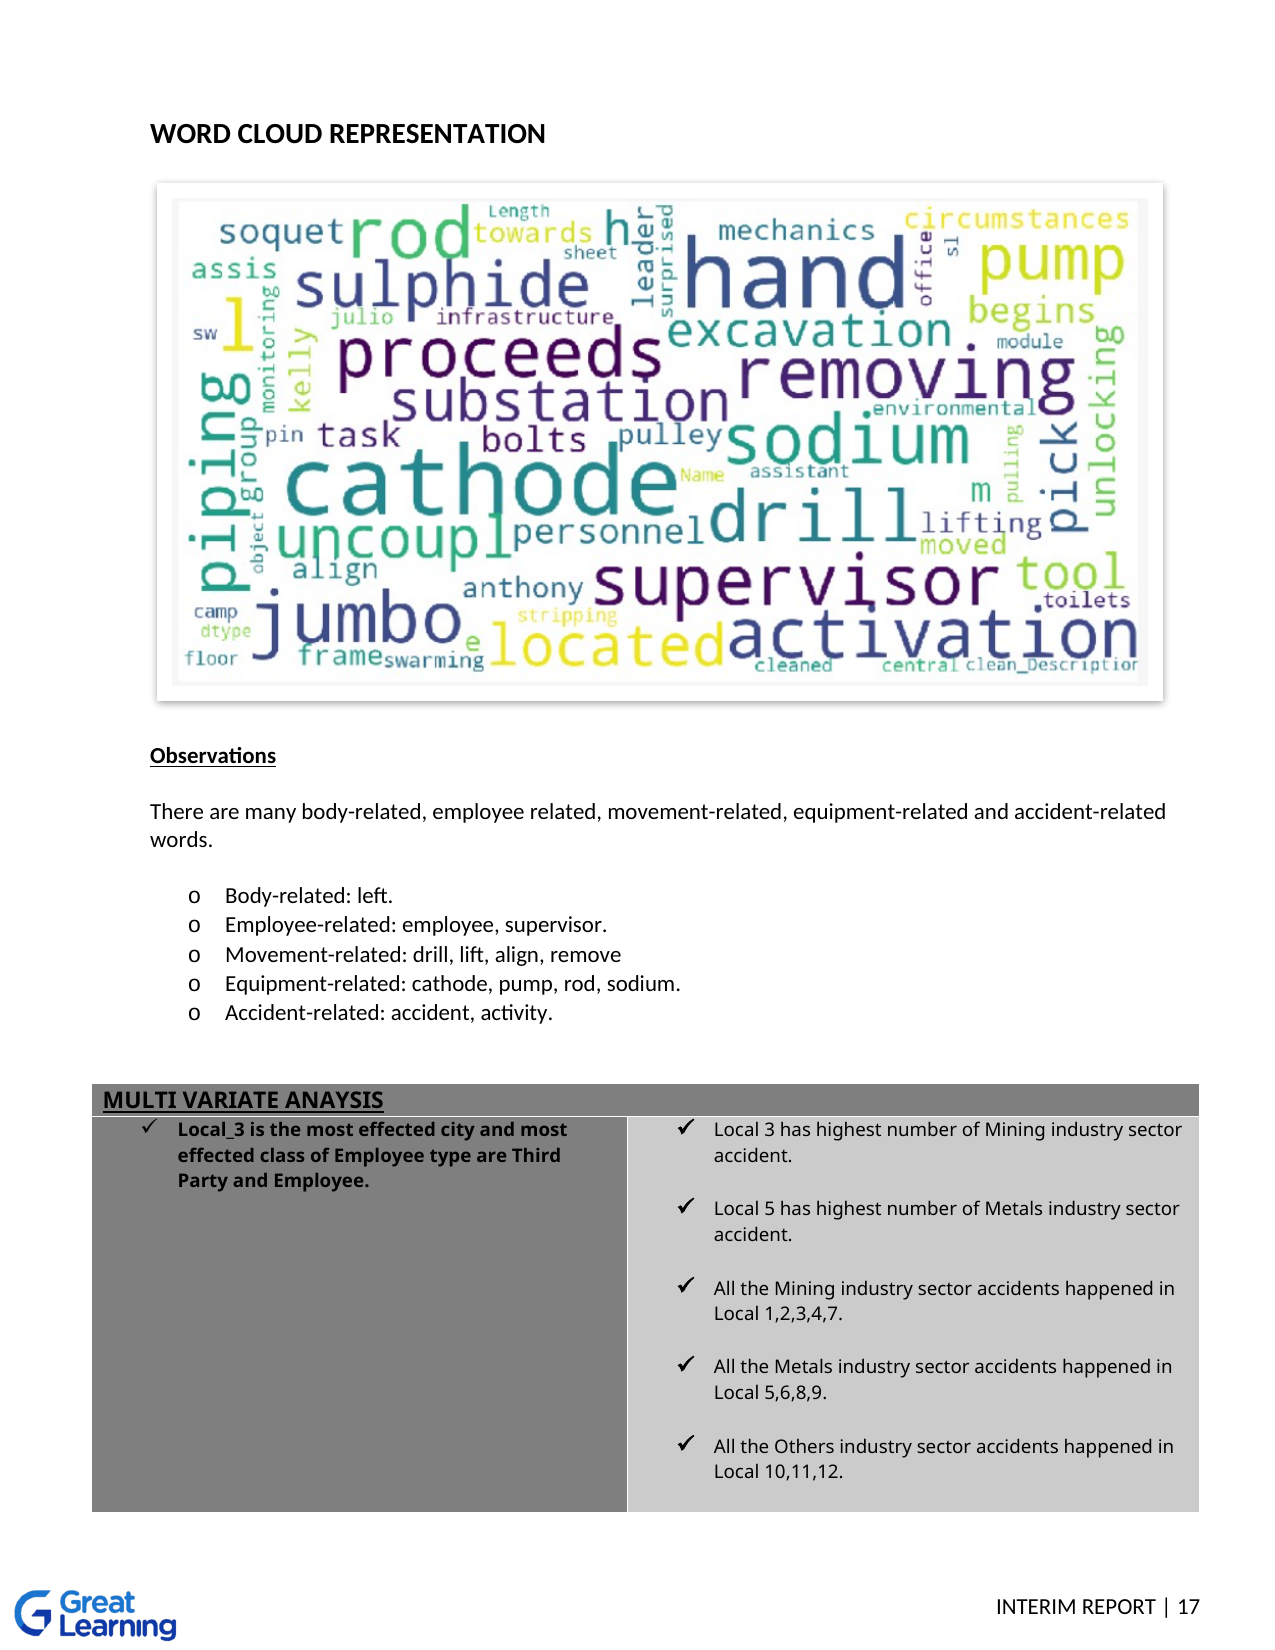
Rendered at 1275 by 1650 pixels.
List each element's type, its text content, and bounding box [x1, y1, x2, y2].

picture [13, 1583, 179, 1645]
list WORD CLOUD REPRESENTATION [150, 115, 1200, 151]
table_header MULTI VARIATE ANAYSIS [92, 1084, 1199, 1116]
list Employee-related: employee, supervisor. [187, 911, 1200, 940]
list There are many body-related, employee related, movement-related, equipment-related and accident-related words. [150, 797, 1200, 853]
picture [172, 198, 1148, 686]
table_cell Local_3 is the most effected city and most effected class of Employee type are Third Party and Employee. [92, 1117, 627, 1512]
table_cell Local 3 has highest number of Mining industry sector accident. Local 5 has highest number of Metals industry sector accident. All the Mining industry sector accidents happened in Local 1,2,3,4,7. All the Metals industry sector accidents happened in Local 5,6,8,9. All the Others industry sector accidents happened in Local 10,11,12. [628, 1117, 1199, 1512]
list Accident-related: accident, activity. [187, 998, 1200, 1027]
list Movement-related: drill, lift, align, remove [187, 940, 1200, 969]
list Observations [150, 741, 1200, 769]
list Body-related: left. [187, 881, 1200, 911]
list Equipment-related: cathode, pump, rod, sodium. [187, 969, 1200, 998]
